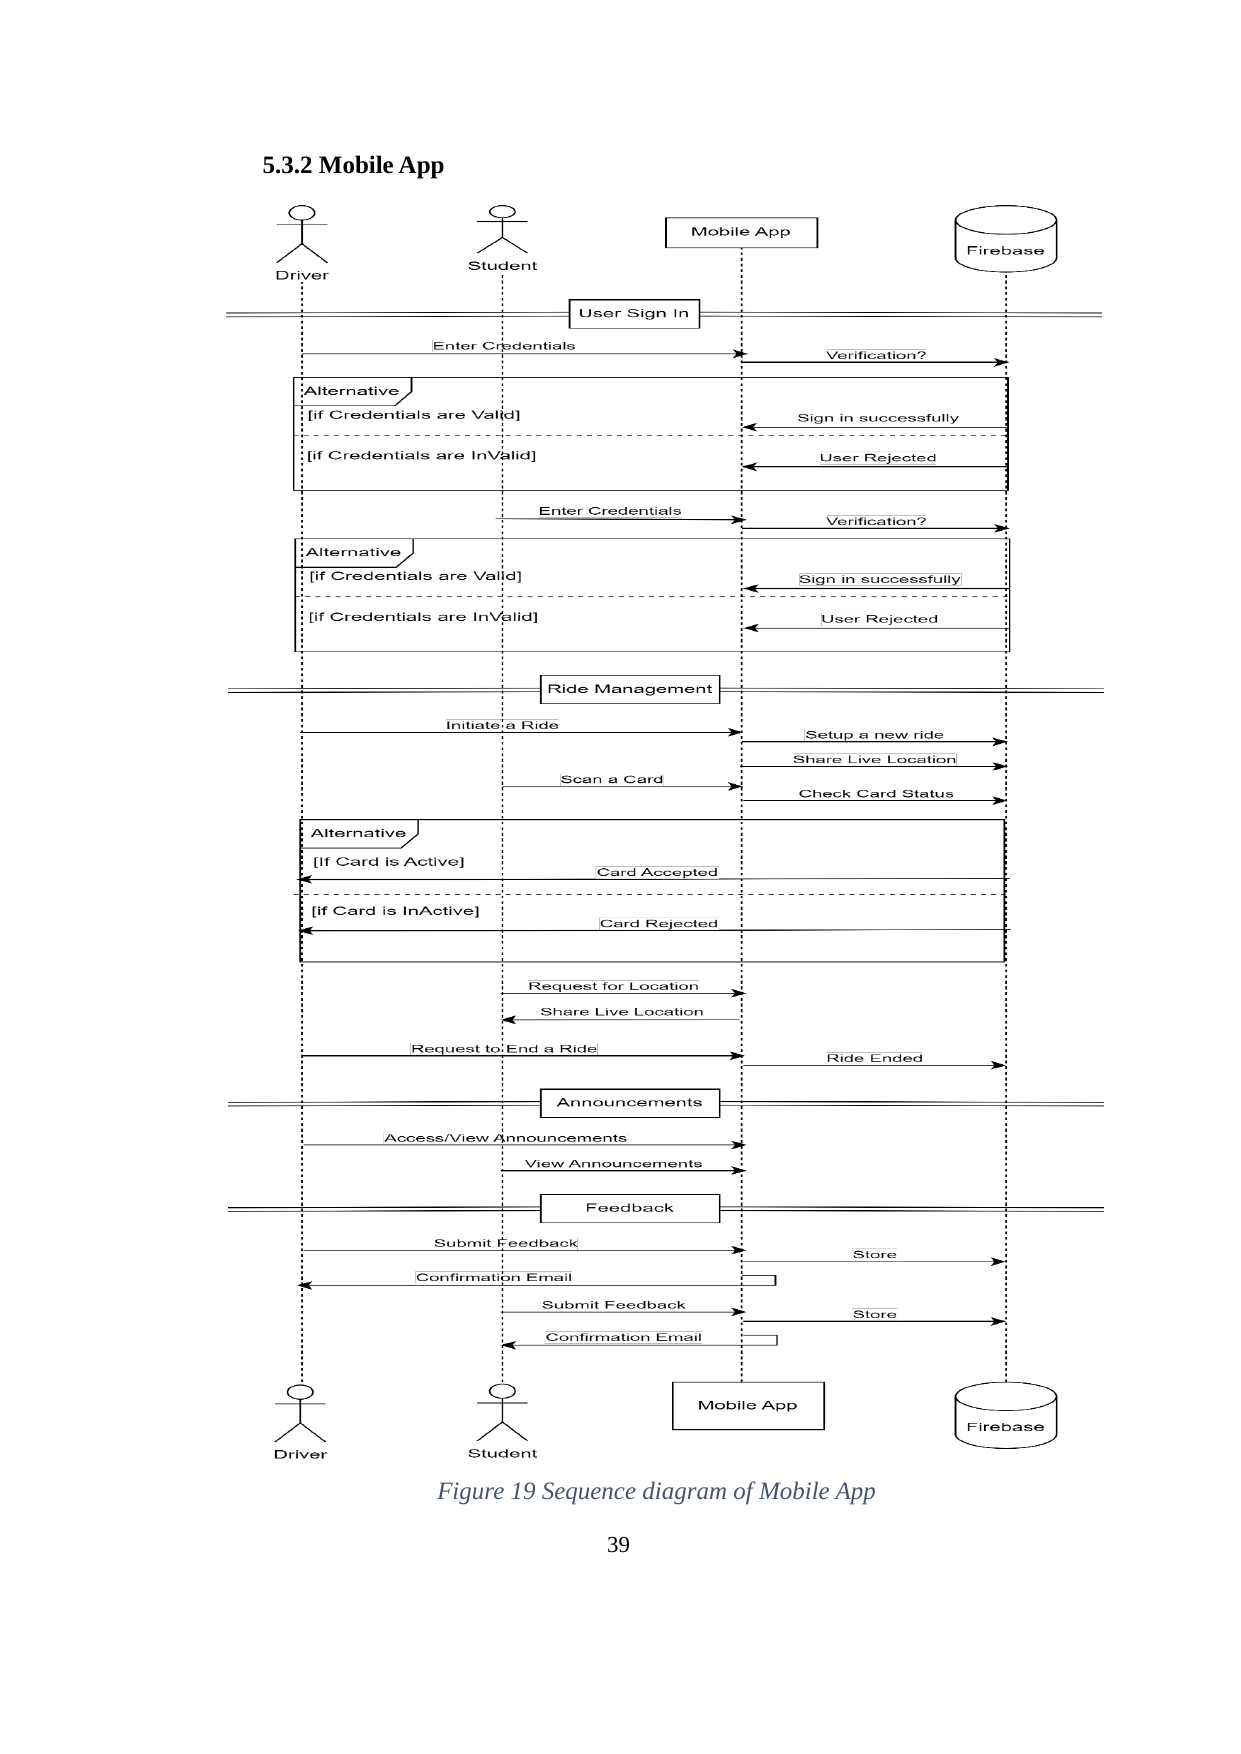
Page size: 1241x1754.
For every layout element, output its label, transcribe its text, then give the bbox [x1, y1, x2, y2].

picture [225, 205, 1105, 1462]
text Figure Sequence diagram of Mobile App [225, 1476, 1090, 1505]
subtitle 5.3.2 Mobile App [262, 150, 1090, 179]
